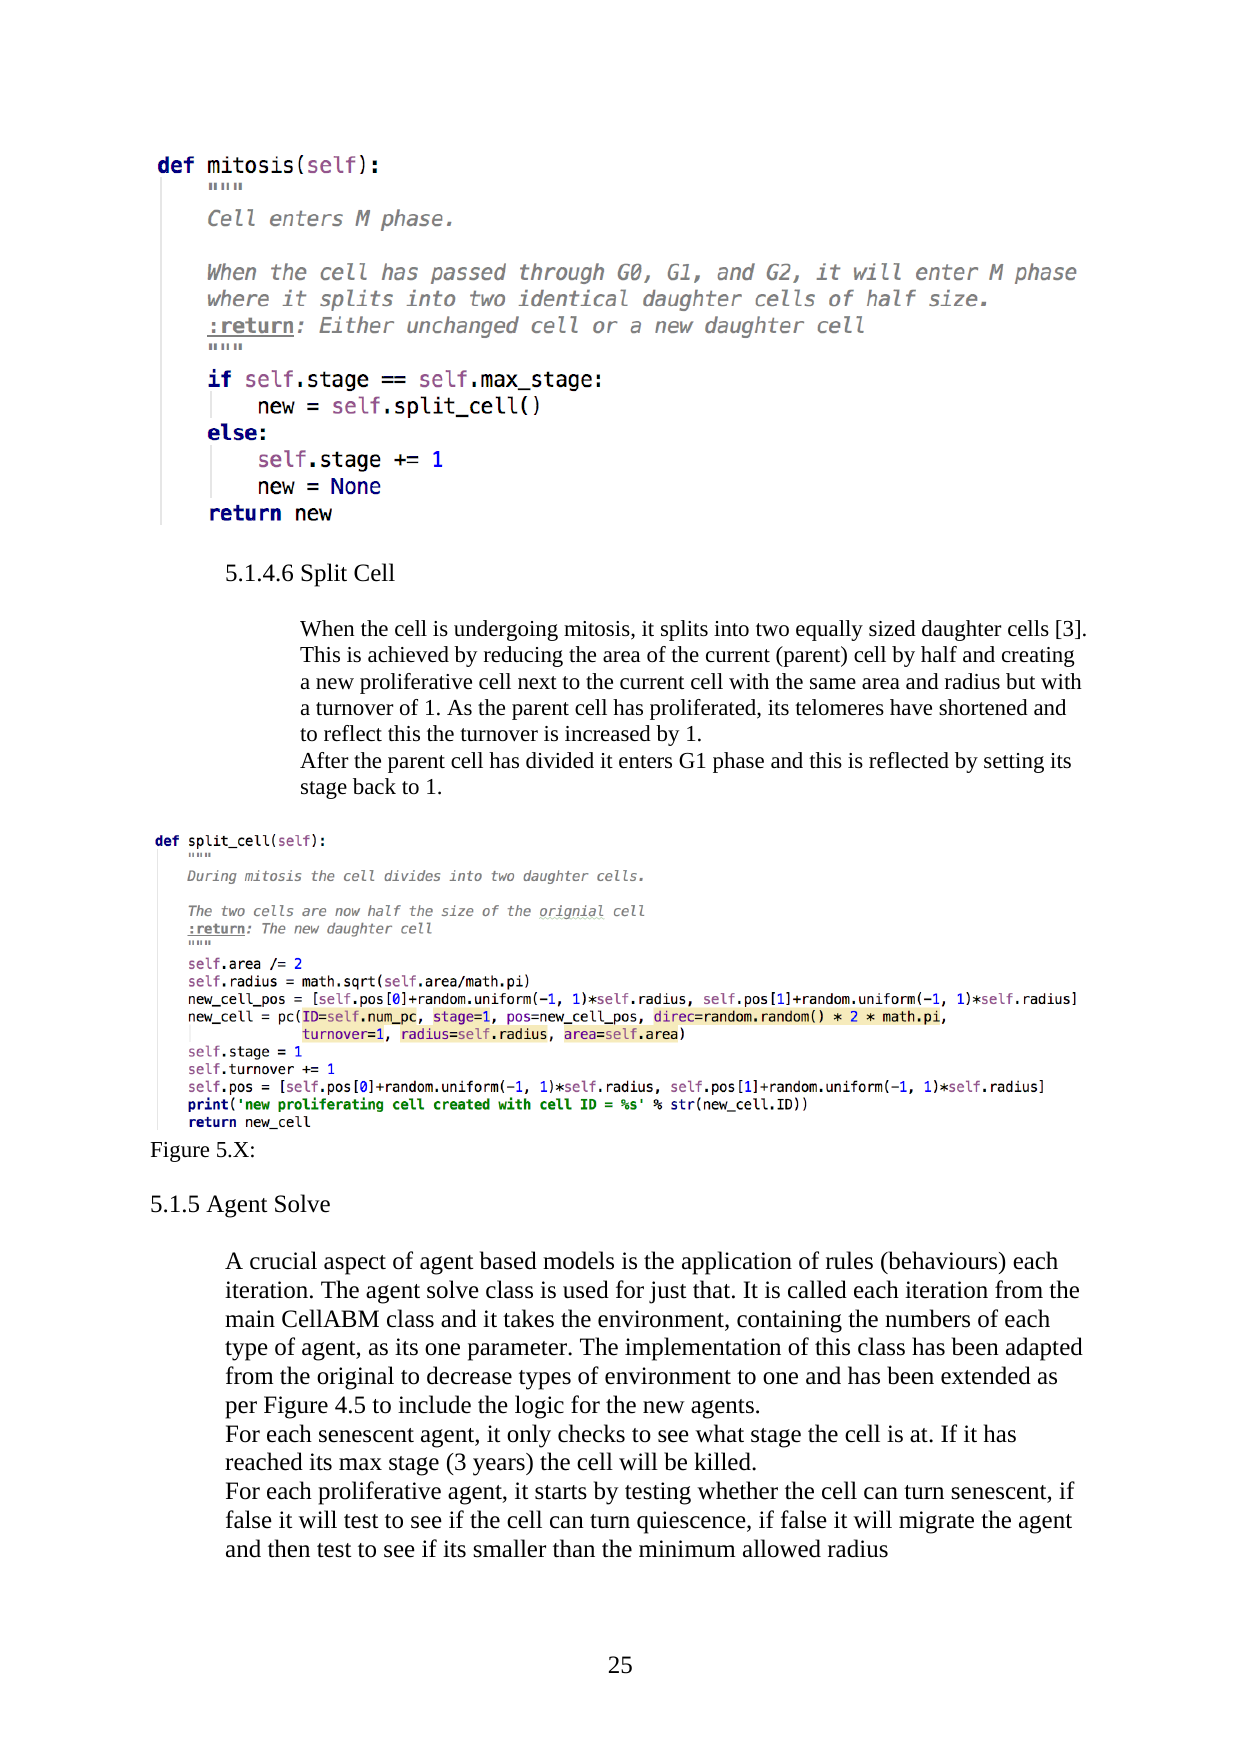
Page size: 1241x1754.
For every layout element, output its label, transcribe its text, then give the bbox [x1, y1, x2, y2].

text A crucial aspect of agent based models is the application of rules (behaviours) each iteration. The agent solve class is used for just that. It is called each iteration from the main CellABM class and it takes the environment, containing the numbers of each type of agent, as its one parameter. The implementation of this class has been adapted from the original to decrease types of environment to one and has been extended as per Figure 4.5 to include the logic for the new agents. [225, 1246, 1090, 1419]
picture [150, 828, 1089, 1136]
text When the cell is undergoing mitosis, it splits into two equally sized daughter cells [3]. This is achieved by reducing the area of the current (parent) cell by half and creating a new proliferative cell next to the current cell with the same area and radius but with a turnover of 1. As the parent cell has proliferated, its telomeres have shortened and to reflect this the turnover is increased by 1. [300, 615, 1090, 747]
text For each senescent agent, it only checks to see what stage the cell is at. If it has reached its max stage (3 years) the cell will be killed. [225, 1419, 1090, 1476]
text After the parent cell has divided it enters G1 phase and this is reflected by setting its stage back to 1. [300, 747, 1090, 799]
text Figure 5.X: [150, 1136, 1090, 1162]
text For each proliferative agent, it starts by testing whether the cell can turn senescent, if false it will test to see if the cell can turn quiescence, if false it will migrate the agent and then test to see if its smaller than the minimum allowed radius [225, 1476, 1090, 1562]
text 5.1.5 Agent Solve [150, 1189, 1090, 1217]
picture [150, 150, 1089, 529]
text 5.1.4.6 Split Cell [150, 558, 1090, 586]
